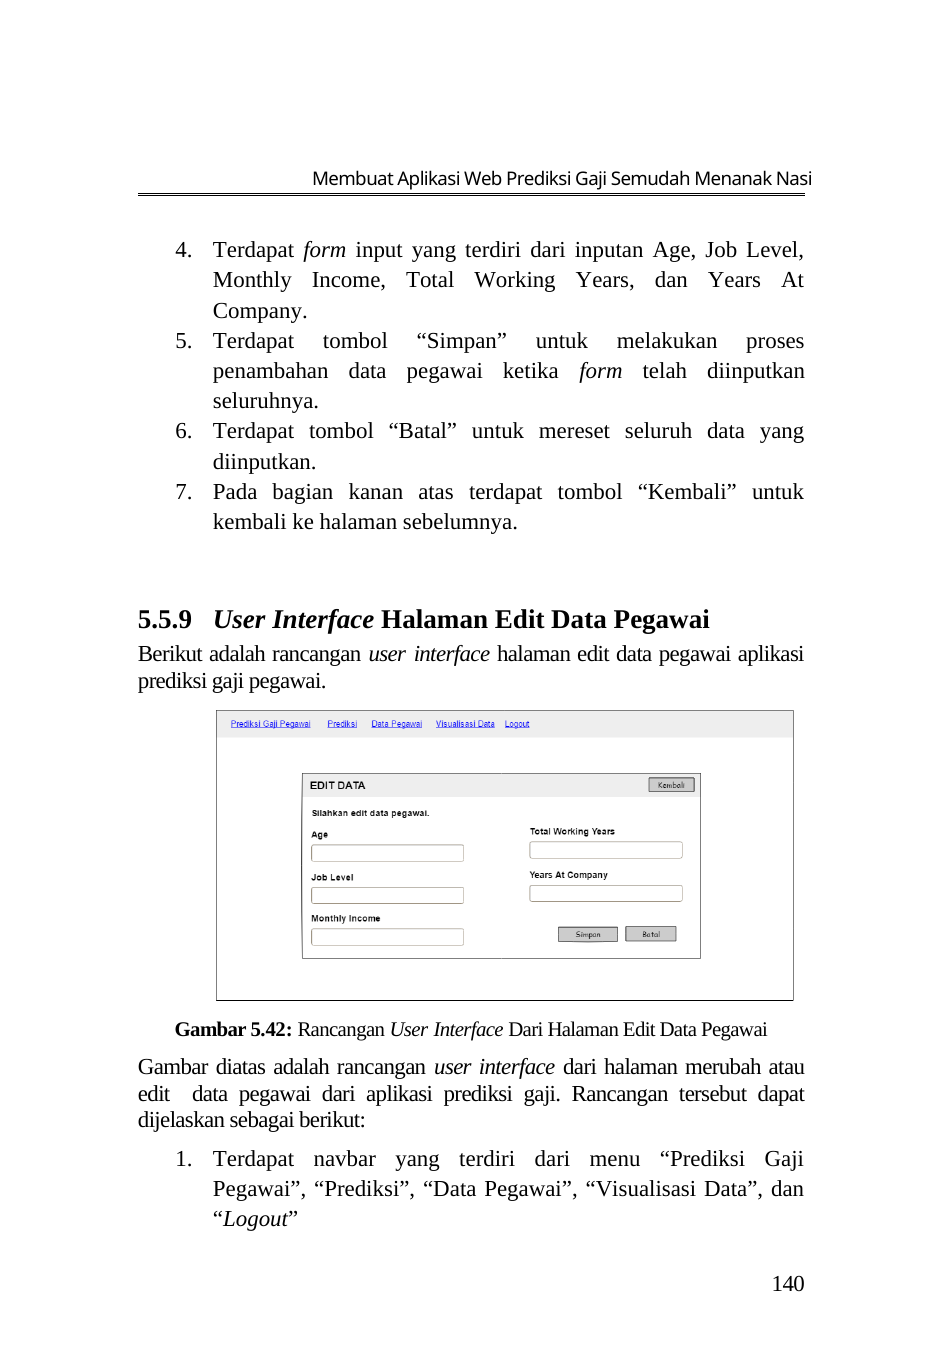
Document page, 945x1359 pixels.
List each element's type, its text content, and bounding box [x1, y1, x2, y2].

list Terdapat tombol “Simpan” untuk melakukan proses penambahan data pegawai ketika form telah diinputkan seluruhnya. [175, 327, 805, 414]
list Terdapat navbar yang terdiri dari menu “Prediksi Gaji Pegawai”, “Prediksi”, “Data Pegawai”, “Visualisasi Data”, dan “Logout” [175, 1145, 805, 1232]
subtitle User Interface Halaman Edit Data Pegawai [138, 603, 805, 634]
picture [212, 705, 795, 1005]
text Gambar diatas adalah rancangan user interface dari halaman merubah atau edit data pegawai dari aplikasi prediksi gaji. Rancangan tersebut dapat dijelaskan sebagai berikut: [138, 1053, 805, 1132]
list Terdapat form input yang terdiri dari inputan Age, Job Level, Monthly Income, Total Working Years, dan Years At Company. [175, 236, 805, 323]
list Pada bagian kanan atas terdapat tombol “Kembali” untuk kembali ke halaman sebelumnya. [175, 478, 805, 534]
text Gambar 5.42: Rancangan User Interface Dari Halaman Edit Data Pegawai [138, 1017, 805, 1041]
list Terdapat tombol “Batal” untuk mereset seluruh data yang diinputkan. [175, 417, 805, 474]
text Berikut adalah rancangan user interface halaman edit data pegawai aplikasi prediksi gaji pegawai. [138, 640, 805, 693]
